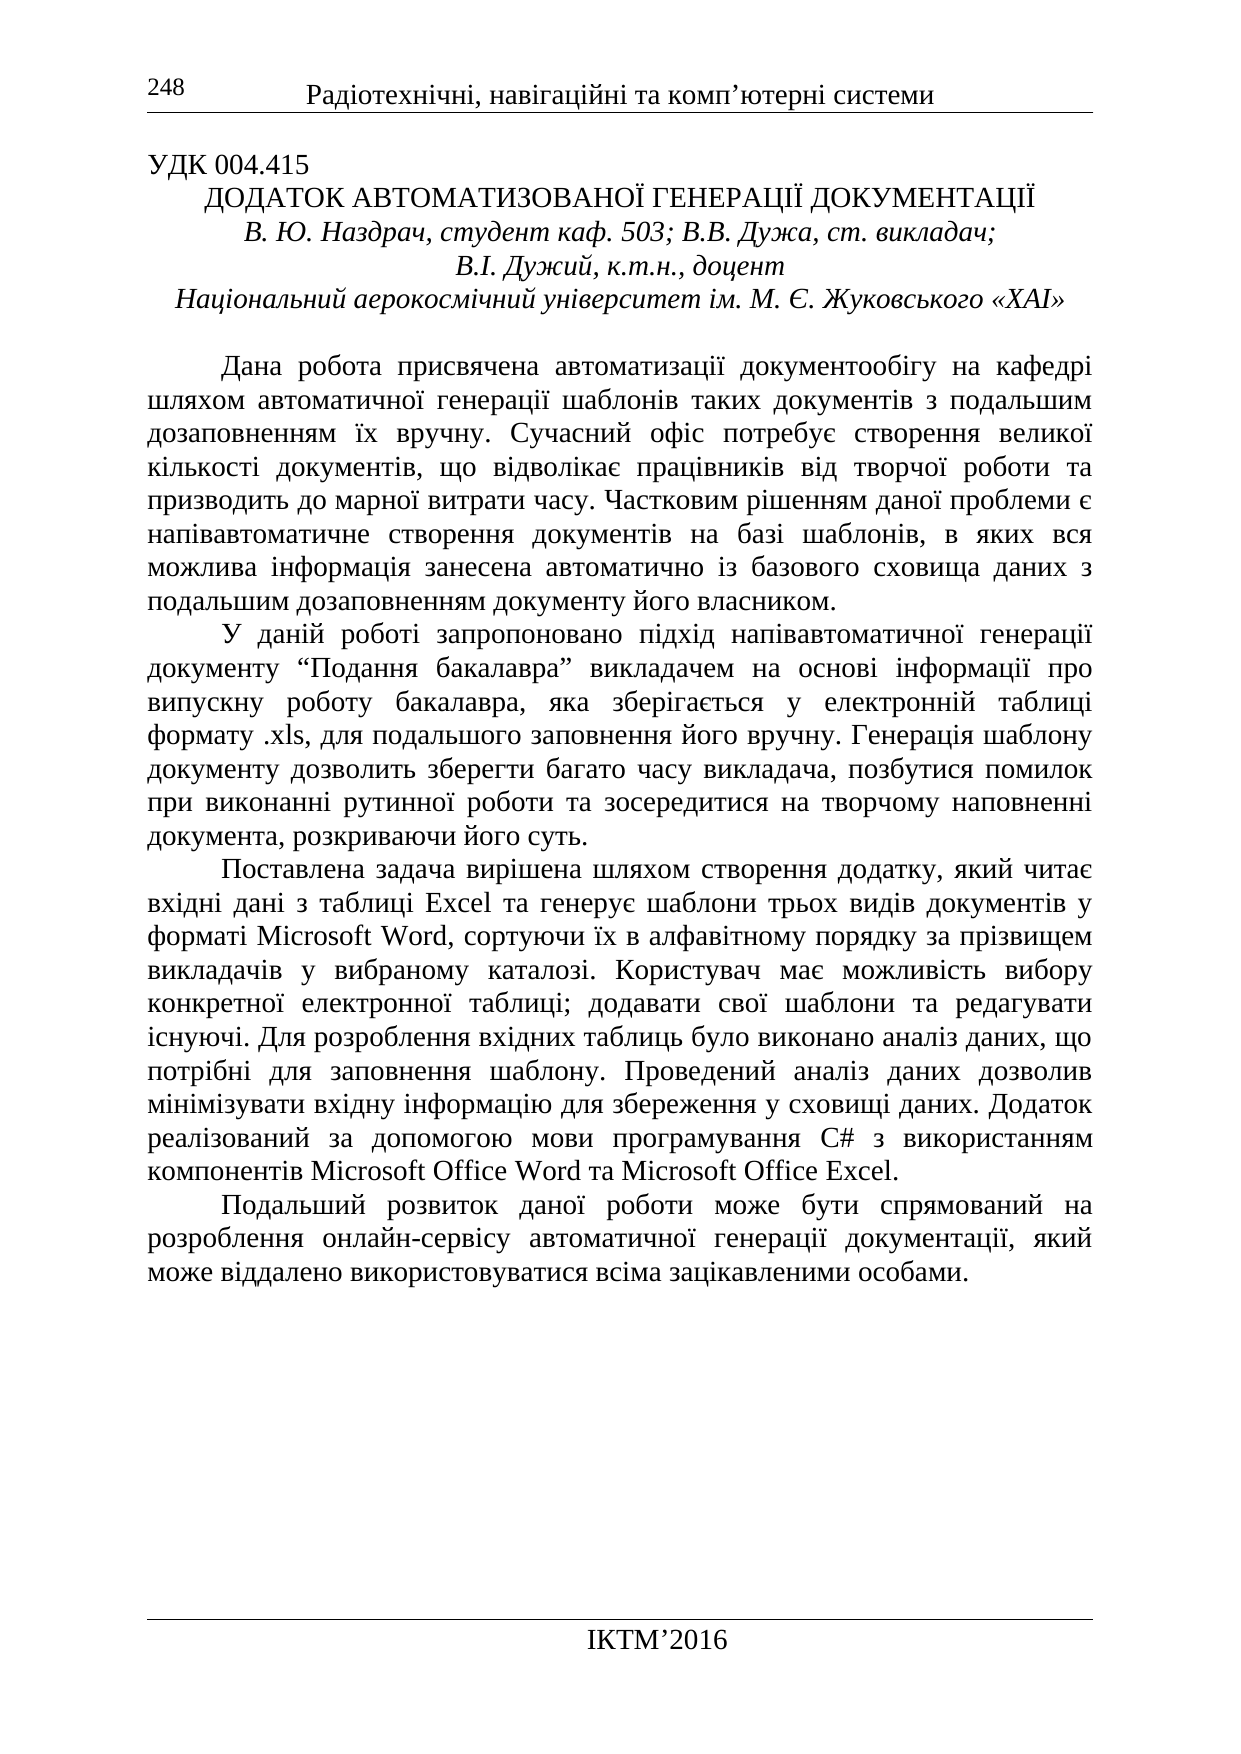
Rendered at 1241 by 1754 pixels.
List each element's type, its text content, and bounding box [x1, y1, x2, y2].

text В. Ю. Наздрач, студент каф. 503; В.В. Дужа, ст. викладач; [147, 214, 1093, 248]
text Національний аерокосмічний університет ім. М. Є. Жуковського «ХАІ» [147, 281, 1093, 315]
text УДК 004.415 [147, 147, 1093, 181]
text Дана робота присвячена автоматизації документообігу на кафедрі шляхом автоматичної генерації шаблонів таких документів з подальшим дозаповненням їх вручну. Сучасний офіс потребує створення великої кількості документів, що відволікає працівників від творчої роботи та призводить до марної витрати часу. Частковим рішенням даної проблеми є напівавтоматичне створення документів на базі шаблонів, в яких вся можлива інформація занесена автоматично із базового сховища даних з подальшим дозаповненням документу його власником. [147, 348, 1093, 617]
text ДОДАТОК АВТОМАТИЗОВАНОЇ ГЕНЕРАЦІЇ ДОКУМЕНТАЦІЇ [147, 181, 1093, 214]
text Поставлена задача вирішена шляхом створення додатку, який читає вхідні дані з таблиці Excel та генерує шаблони трьох видів документів у форматі Microsoft Word, сортуючи їх в алфавітному порядку за прізвищем викладачів у вибраному каталозі. Користувач має можливість вибору конкретної електронної таблиці; додавати свої шаблони та редагувати існуючі. Для розроблення вхідних таблиць було виконано аналіз даних, що потрібні для заповнення шаблону. Проведений аналіз даних дозволив мінімізувати вхідну інформацію для збереження у сховищі даних. Додаток реалізований за допомогою мови програмування C# з використанням компонентів Microsoft Office Word та Microsoft Office Excel. [147, 851, 1093, 1187]
text В.І. Дужий, к.т.н., доцент [147, 248, 1093, 281]
text У даній роботі запропоновано підхід напівавтоматичної генерації документу “Подання бакалавра” викладачем на основі інформації про випускну роботу бакалавра, яка зберігається у електронній таблиці формату .xls, для подальшого заповнення його вручну. Генерація шаблону документу дозволить зберегти багато часу викладача, позбутися помилок при виконанні рутинної роботи та зосередитися на творчому наповненні документа, розкриваючи його суть. [147, 617, 1093, 851]
text Подальший розвиток даної роботи може бути спрямований на розроблення онлайн-сервісу автоматичної генерації документації, який може віддалено використовуватися всіма зацікавленими особами. [147, 1187, 1093, 1287]
